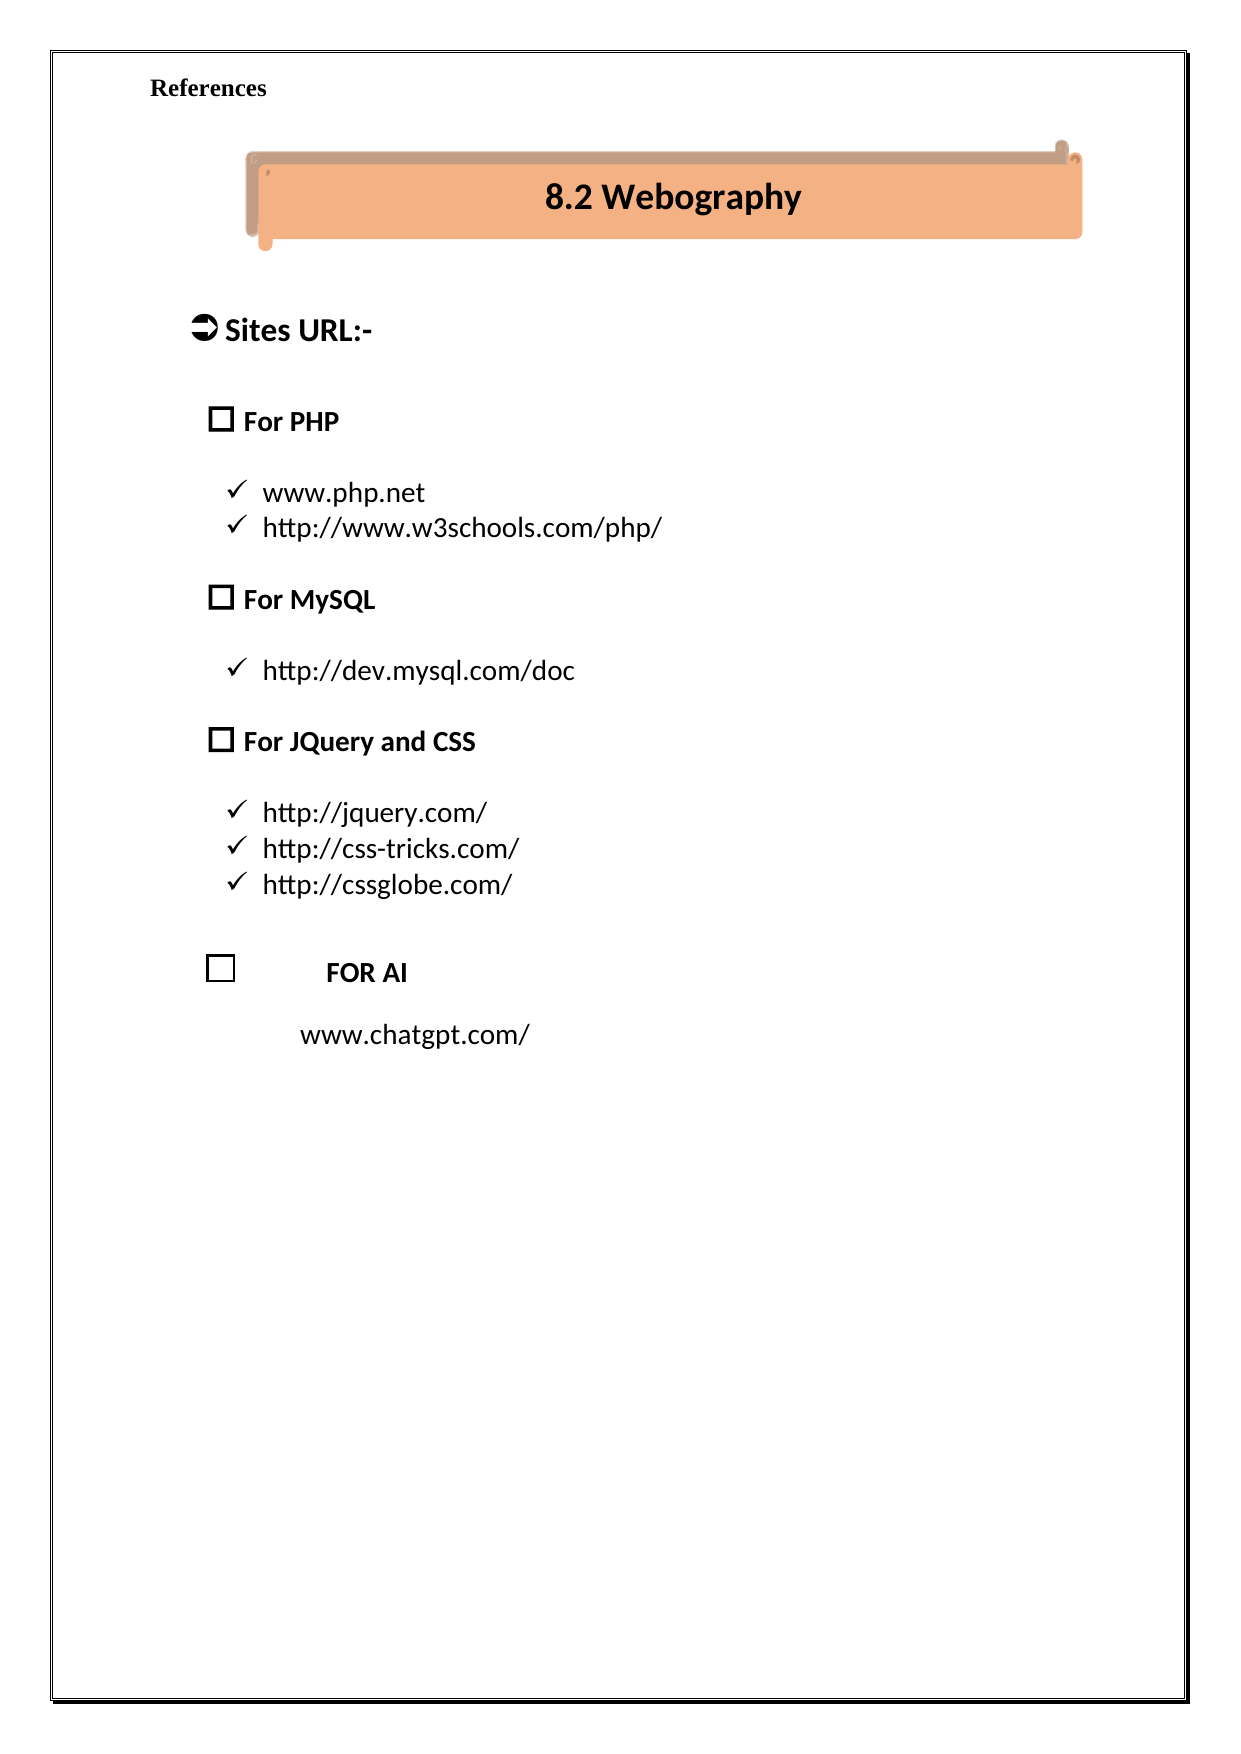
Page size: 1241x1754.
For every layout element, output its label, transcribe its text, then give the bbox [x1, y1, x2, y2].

list For MySQL [206, 581, 1087, 616]
text FOR AI [225, 954, 1087, 990]
list http://css-tricks.com/ [225, 830, 1087, 866]
list http://jquery.com/ [225, 794, 1087, 830]
list For PHP [206, 403, 1087, 438]
text www.chatgpt.com/ [225, 1016, 1087, 1052]
list http://www.w3schools.com/php/ [225, 509, 1087, 545]
list Sites URL:- [187, 309, 1087, 350]
list For JQuery and CSS [206, 723, 1087, 759]
list http://cssglobe.com/ [225, 866, 1087, 901]
list http://dev.mysql.com/doc [225, 652, 1087, 688]
list www.php.net [225, 474, 1087, 509]
